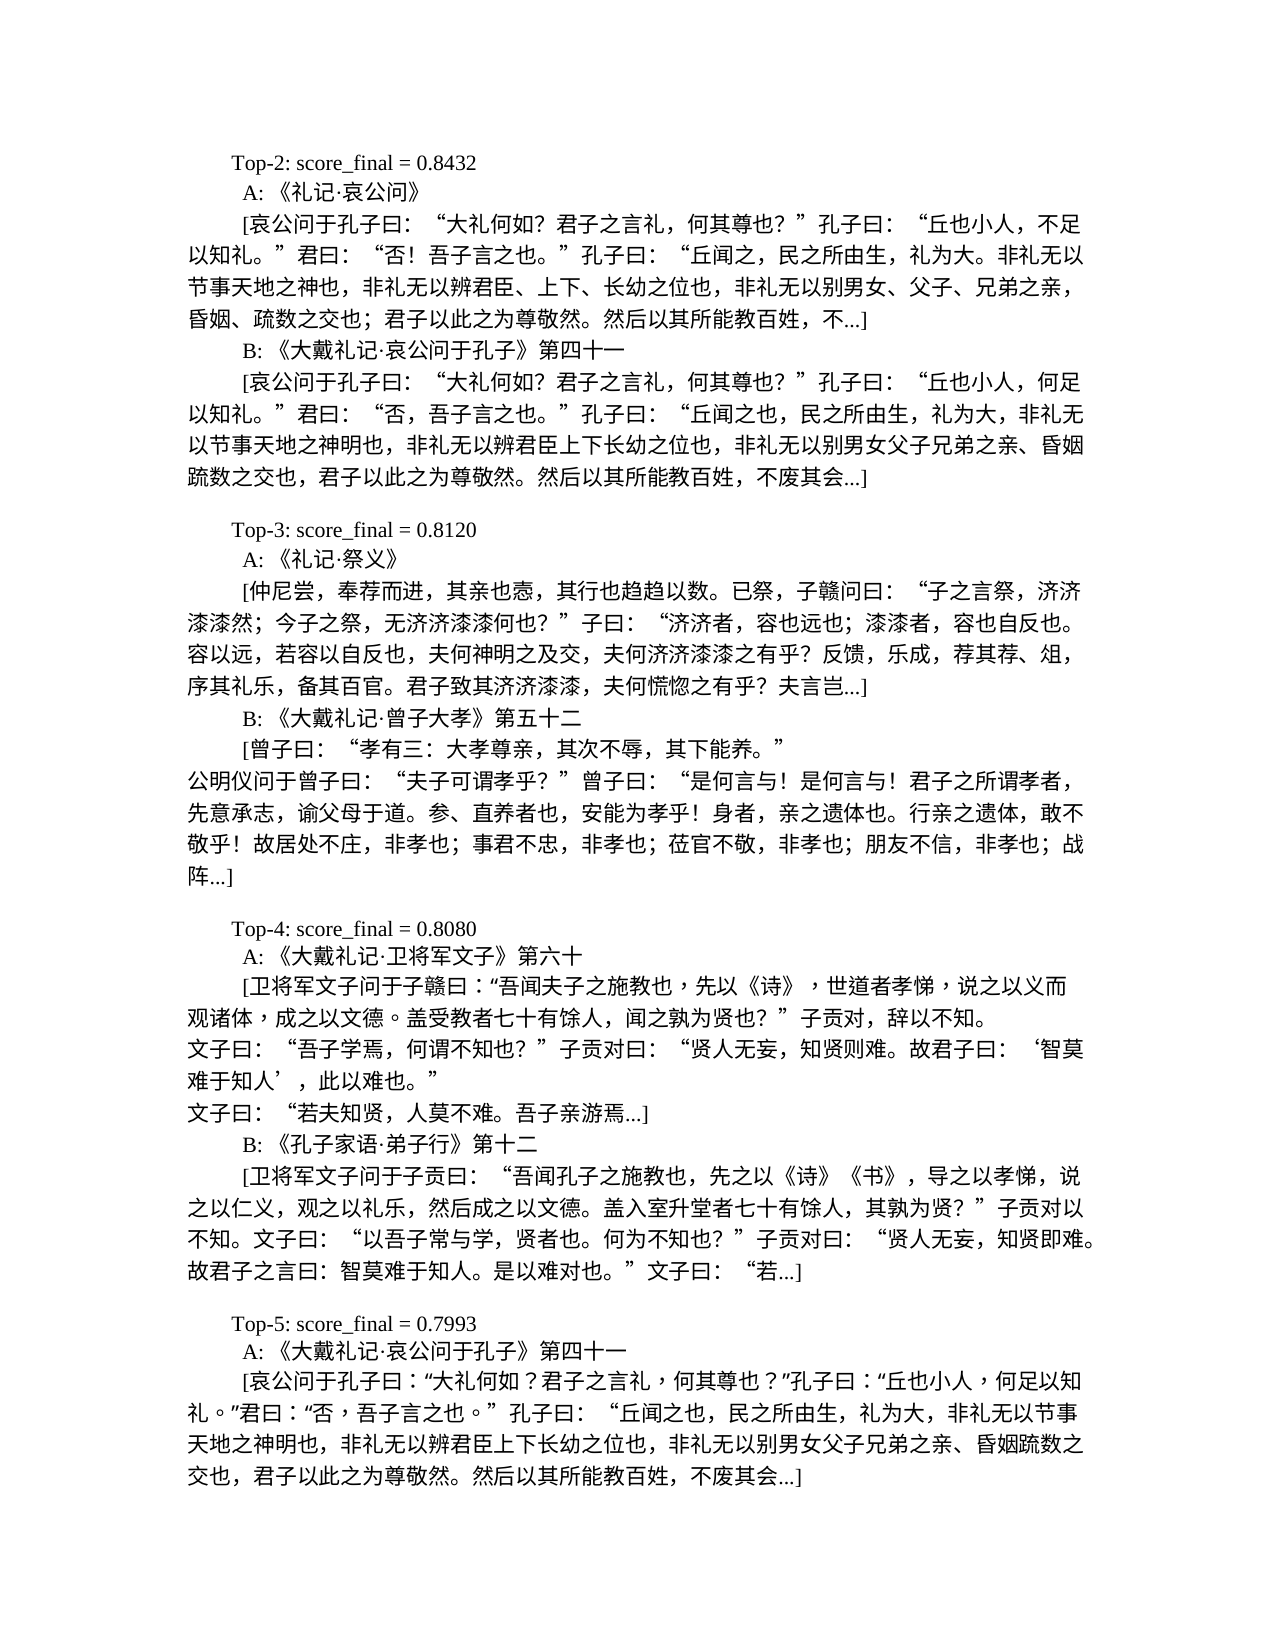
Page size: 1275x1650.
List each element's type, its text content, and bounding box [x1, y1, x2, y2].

text A: 《大戴礼记·卫将军文子》第六十 [187, 941, 1087, 971]
text Top-2: score_final = 0.8432 [187, 150, 1087, 175]
text [哀公问于孔子曰：“大礼何如？君子之言礼，何其尊也？”孔子曰：“丘也小人，不足以知礼。”君曰：“否！吾子言之也。”孔子曰：“丘闻之，民之所由生，礼为大。非礼无以节事天地之神也，非礼无以辨君臣、上下、长幼之位也，非礼无以别男女、父子、兄弟之亲，昏姻、疏数之交也；君子以此之为尊敬然。然后以其所能教百姓，不...] [187, 207, 1087, 333]
text [仲尼尝，奉荐而进，其亲也悫，其行也趋趋以数。已祭，子赣问曰：“子之言祭，济济漆漆然；今子之祭，无济济漆漆何也？”子曰：“济济者，容也远也；漆漆者，容也自反也。容以远，若容以自反也，夫何神明之及交，夫何济济漆漆之有乎？反馈，乐成，荐其荐、俎，序其礼乐，备其百官。君子致其济济漆漆，夫何慌惚之有乎？夫言岂...] [187, 574, 1087, 701]
text [哀公问于孔子曰：“大礼何如？君子之言礼，何其尊也？”孔子曰：“丘也小人，何足以知礼。”君曰：“否，吾子言之也。”孔子曰：“丘闻之也，民之所由生，礼为大，非礼无以节事天地之神明也，非礼无以辨君臣上下长幼之位也，非礼无以别男女父子兄弟之亲、昏姻䟽数之交也，君子以此之为尊敬然。然后以其所能教百姓，不废其会...] [187, 1366, 1087, 1491]
text B: 《大戴礼记·曾子大孝》第五十二 [187, 701, 1087, 732]
text Top-3: score_final = 0.8120 [187, 517, 1087, 542]
text [卫将军文子问于子贡曰：“吾闻孔子之施教也，先之以《诗》《书》，导之以孝悌，说之以仁义，观之以礼乐，然后成之以文德。盖入室升堂者七十有馀人，其孰为贤？”子贡对以不知。文子曰：“以吾子常与学，贤者也。何为不知也？”子贡对曰：“贤人无妄，知贤即难。故君子之言曰：智莫难于知人。是以难对也。”文子曰：“若...] [187, 1159, 1087, 1286]
text Top-5: score_final = 0.7993 [187, 1311, 1087, 1336]
text [卫将军文子问于子赣曰：“吾闻夫子之施教也，先以《诗》，世道者孝悌，说之以义而观诸体，成之以文德。盖受教者七十有馀人，闻之孰为贤也？”子贡对，辞以不知。 文子曰：“吾子学焉，何谓不知也？”子贡对曰：“贤人无妄，知贤则难。故君子曰：‘智莫难于知人’，此以难也。” 文子曰：“若夫知贤，人莫不难。吾子亲游焉...] [187, 971, 1087, 1127]
text A: 《礼记·祭义》 [187, 542, 1087, 574]
text A: 《大戴礼记·哀公问于孔子》第四十一 [187, 1336, 1087, 1366]
text B: 《孔子家语·弟子行》第十二 [187, 1127, 1087, 1159]
text Top-4: score_final = 0.8080 [187, 916, 1087, 941]
text [曾子曰：“孝有三：大孝尊亲，其次不辱，其下能养。” 公明仪问于曾子曰：“夫子可谓孝乎？”曾子曰：“是何言与！是何言与！君子之所谓孝者，先意承志，谕父母于道。参、直养者也，安能为孝乎！身者，亲之遗体也。行亲之遗体，敢不敬乎！故居处不庄，非孝也；事君不忠，非孝也；莅官不敬，非孝也；朋友不信，非孝也；战阵...] [187, 732, 1087, 891]
text A: 《礼记·哀公问》 [187, 175, 1087, 207]
text [哀公问于孔子曰：“大礼何如？君子之言礼，何其尊也？”孔子曰：“丘也小人，何足以知礼。”君曰：“否，吾子言之也。”孔子曰：“丘闻之也，民之所由生，礼为大，非礼无以节事天地之神明也，非礼无以辨君臣上下长幼之位也，非礼无以别男女父子兄弟之亲、昏姻䟽数之交也，君子以此之为尊敬然。然后以其所能教百姓，不废其会...] [187, 365, 1087, 492]
text B: 《大戴礼记·哀公问于孔子》第四十一 [187, 333, 1087, 365]
